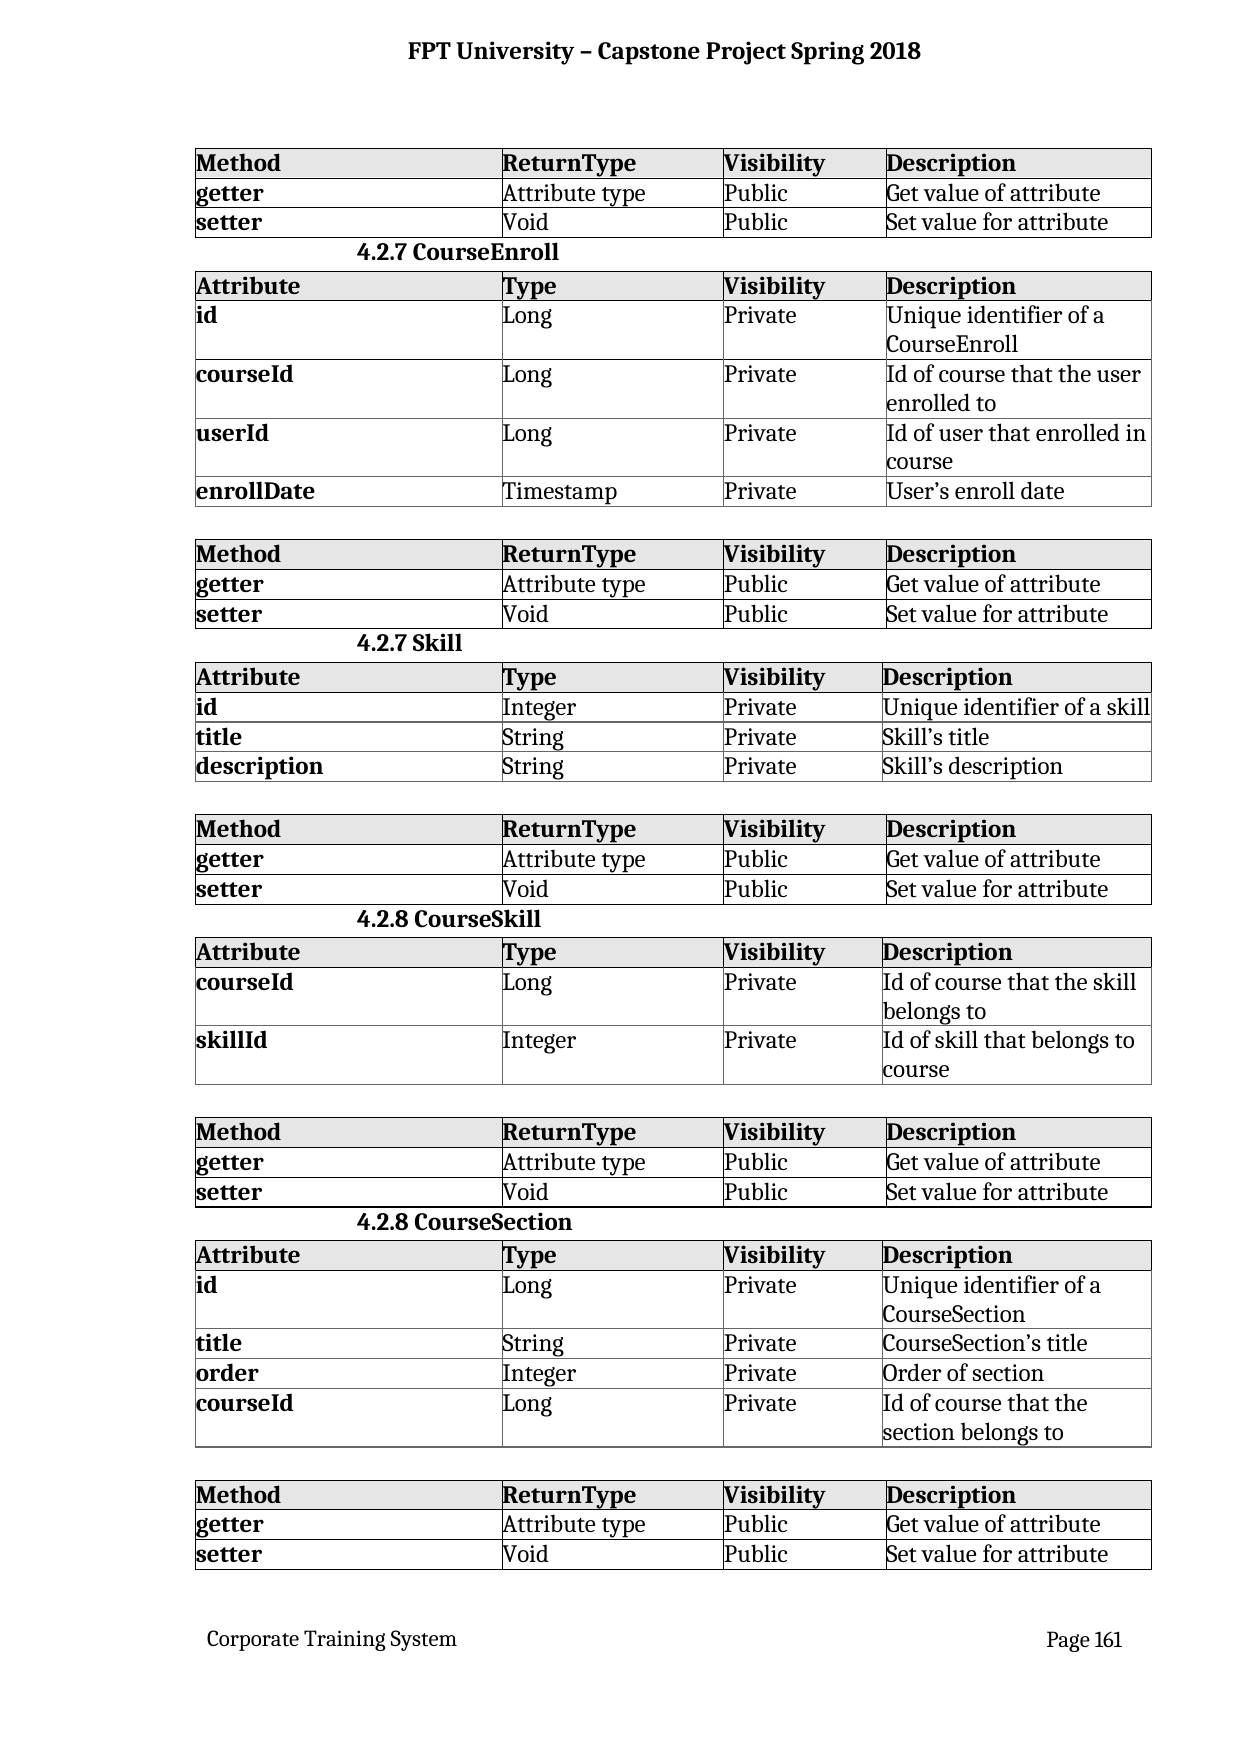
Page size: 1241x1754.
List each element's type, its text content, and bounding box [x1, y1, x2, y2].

table_header Description [887, 1481, 1151, 1509]
table_cell Private [724, 968, 882, 1025]
table_cell Timestamp [503, 477, 723, 506]
table_cell Attribute type [503, 1148, 723, 1177]
table_header Visibility [724, 815, 886, 844]
table_cell Attribute type [503, 1510, 723, 1539]
table_header Description [887, 815, 1151, 844]
table_cell Void [503, 1540, 723, 1569]
table_cell Unique identifier of a CourseSection [883, 1271, 1151, 1328]
table_cell Id of course that the section belongs to [883, 1389, 1151, 1446]
table_cell User’s enroll date [887, 477, 1151, 506]
table_cell Long [503, 360, 723, 417]
table_cell Void [503, 208, 723, 237]
table_cell Order of section [883, 1359, 1151, 1388]
table_cell Long [503, 419, 723, 476]
table_header Attribute [196, 1241, 502, 1270]
table_cell description [196, 752, 502, 781]
table_header Attribute [196, 663, 502, 692]
table_header Description [887, 272, 1151, 300]
table_cell Attribute type [503, 845, 723, 874]
table_cell order [196, 1359, 502, 1388]
table_cell Void [503, 600, 723, 628]
table_cell Public [724, 1510, 886, 1539]
table_cell Id of course that the skill belongs to [883, 968, 1151, 1025]
table_header Visibility [724, 272, 886, 300]
table_cell Public [724, 179, 886, 207]
table_header Description [887, 149, 1151, 177]
table_cell Long [503, 1271, 723, 1328]
table_cell courseId [196, 360, 502, 417]
table_header Method [196, 540, 502, 569]
table_cell getter [196, 179, 502, 207]
table_cell userId [196, 419, 502, 476]
table_header ReturnType [503, 1118, 723, 1147]
table_cell id [196, 1271, 502, 1328]
table_cell String [503, 752, 723, 781]
table_cell Public [724, 875, 886, 903]
table_cell id [196, 301, 502, 359]
table_cell getter [196, 845, 502, 874]
table_cell setter [196, 208, 502, 237]
table_cell skillId [196, 1026, 502, 1084]
table_cell Id of course that the user enrolled to [887, 360, 1151, 417]
table_cell title [196, 1329, 502, 1358]
table_cell Get value of attribute [887, 570, 1151, 598]
table_header Description [883, 663, 1151, 692]
table_cell Private [724, 1026, 882, 1084]
table_cell Integer [503, 693, 723, 721]
table_cell courseId [196, 1389, 502, 1446]
subtitle 4.2.7 Skill [357, 629, 1124, 658]
table_cell Unique identifier of a CourseEnroll [887, 301, 1151, 359]
table_cell Get value of attribute [887, 179, 1151, 207]
table_cell Private [724, 752, 882, 781]
table_header Visibility [724, 149, 886, 177]
table_header Description [883, 1241, 1151, 1270]
table_cell Public [724, 208, 886, 237]
table_cell Set value for attribute [887, 1178, 1151, 1206]
table_cell Public [724, 1148, 886, 1177]
table_cell Private [724, 723, 882, 751]
table_cell Void [503, 1178, 723, 1206]
table_cell Private [724, 301, 886, 359]
table_cell getter [196, 1148, 502, 1177]
table_cell setter [196, 875, 502, 903]
table_cell CourseSection’s title [883, 1329, 1151, 1358]
table_cell getter [196, 570, 502, 598]
table_header Visibility [724, 938, 882, 967]
table_cell Set value for attribute [887, 208, 1151, 237]
table_header ReturnType [503, 540, 723, 569]
table_cell Private [724, 693, 882, 721]
table_cell enrollDate [196, 477, 502, 506]
table_header ReturnType [503, 815, 723, 844]
table_cell Long [503, 1389, 723, 1446]
table_cell Private [724, 360, 886, 417]
table_cell Public [724, 570, 886, 598]
table_cell Get value of attribute [887, 1510, 1151, 1539]
table_cell Long [503, 968, 723, 1025]
subtitle 4.2.8 CourseSkill [357, 905, 1124, 933]
table_cell Integer [503, 1026, 723, 1084]
table_cell Attribute type [503, 179, 723, 207]
table_header Attribute [196, 938, 502, 967]
table_header Type [503, 1241, 723, 1270]
table_cell Private [724, 419, 886, 476]
table_cell id [196, 693, 502, 721]
table_header Type [503, 938, 723, 967]
table_header Visibility [724, 1118, 886, 1147]
table_header Method [196, 1481, 502, 1509]
table_cell setter [196, 600, 502, 628]
table_header Description [883, 938, 1151, 967]
table_cell Set value for attribute [887, 875, 1151, 903]
table_header Method [196, 149, 502, 177]
table_header Method [196, 815, 502, 844]
table_cell Private [724, 1389, 882, 1446]
table_cell Set value for attribute [887, 1540, 1151, 1569]
table_cell Public [724, 845, 886, 874]
table_header Description [887, 540, 1151, 569]
table_cell Set value for attribute [887, 600, 1151, 628]
table_header Method [196, 1118, 502, 1147]
table_cell Private [724, 1271, 882, 1328]
table_cell getter [196, 1510, 502, 1539]
table_header Description [887, 1118, 1151, 1147]
table_cell Get value of attribute [887, 845, 1151, 874]
table_cell String [503, 723, 723, 751]
table_cell Void [503, 875, 723, 903]
table_cell Public [724, 1178, 886, 1206]
table_header ReturnType [503, 149, 723, 177]
table_cell Skill’s description [883, 752, 1151, 781]
table_cell Public [724, 1540, 886, 1569]
table_header ReturnType [503, 1481, 723, 1509]
table_cell Get value of attribute [887, 1148, 1151, 1177]
table_header Visibility [724, 1241, 882, 1270]
table_header Visibility [724, 1481, 886, 1509]
table_cell title [196, 723, 502, 751]
subtitle 4.2.8 CourseSection [357, 1208, 1124, 1236]
table_header Type [503, 272, 723, 300]
table_cell Private [724, 1359, 882, 1388]
table_header Visibility [724, 663, 882, 692]
table_cell Private [724, 477, 886, 506]
table_cell Private [724, 1329, 882, 1358]
table_header Type [503, 663, 723, 692]
table_cell Long [503, 301, 723, 359]
table_header Attribute [196, 272, 502, 300]
table_cell Skill’s title [883, 723, 1151, 751]
table_cell Attribute type [503, 570, 723, 598]
subtitle 4.2.7 CourseEnroll [357, 238, 1124, 267]
table_cell String [503, 1329, 723, 1358]
table_header Visibility [724, 540, 886, 569]
table_cell courseId [196, 968, 502, 1025]
table_cell setter [196, 1540, 502, 1569]
table_cell Integer [503, 1359, 723, 1388]
table_cell Id of skill that belongs to course [883, 1026, 1151, 1084]
table_cell setter [196, 1178, 502, 1206]
table_cell Public [724, 600, 886, 628]
table_cell Unique identifier of a skill [883, 693, 1151, 721]
table_cell Id of user that enrolled in course [887, 419, 1151, 476]
